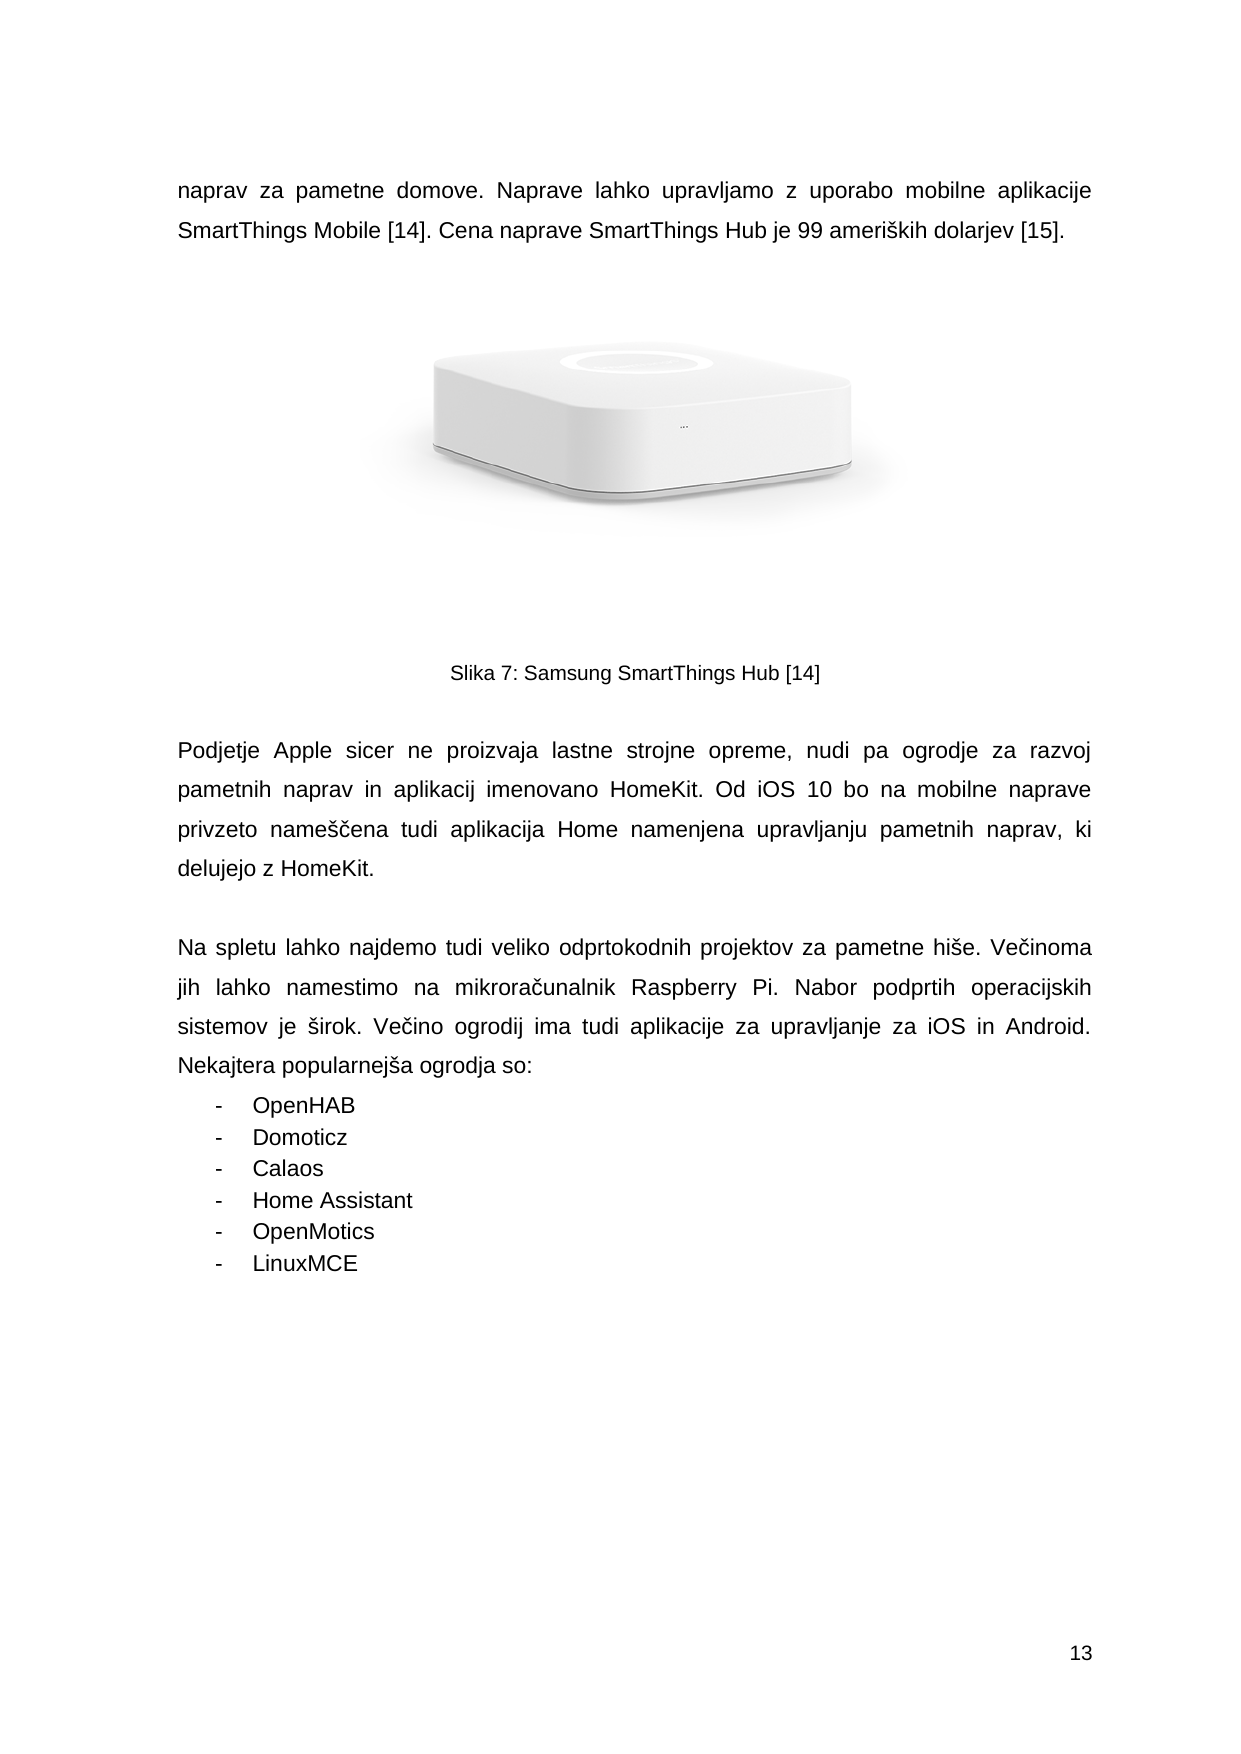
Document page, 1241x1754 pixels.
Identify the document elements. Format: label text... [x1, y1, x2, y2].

picture [360, 256, 910, 636]
list OpenMotics [215, 1218, 1092, 1244]
list LinuxMCE [215, 1250, 1092, 1276]
list Home Assistant [215, 1187, 1092, 1213]
text Na spletu lahko najdemo tudi veliko odprtokodnih projektov za pametne hiše. Večinoma jih lahko namestimo na mikroračunalnik Raspberry Pi. Nabor podprtih operacijskih sistemov je širok. Večino ogrodij ima tudi aplikacije za upravljanje za iOS in Android. Nekajtera popularnejša ogrodja so: [177, 934, 1092, 1079]
list Domoticz [215, 1123, 1092, 1150]
list OpenHAB [215, 1092, 1092, 1118]
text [177, 177, 1092, 243]
text Slika 7: Samsung SmartThings Hub [14] [177, 661, 1092, 685]
list Calaos [215, 1155, 1092, 1181]
text Podjetje Apple sicer ne proizvaja lastne strojne opreme, nudi pa ogrodje za razvoj pametnih naprav in aplikacij imenovano HomeKit. Od iOS 10 bo na mobilne naprave privzeto nameščena tudi aplikacija Home namenjena upravljanju pametnih naprav, ki delujejo z HomeKit. [177, 737, 1092, 881]
